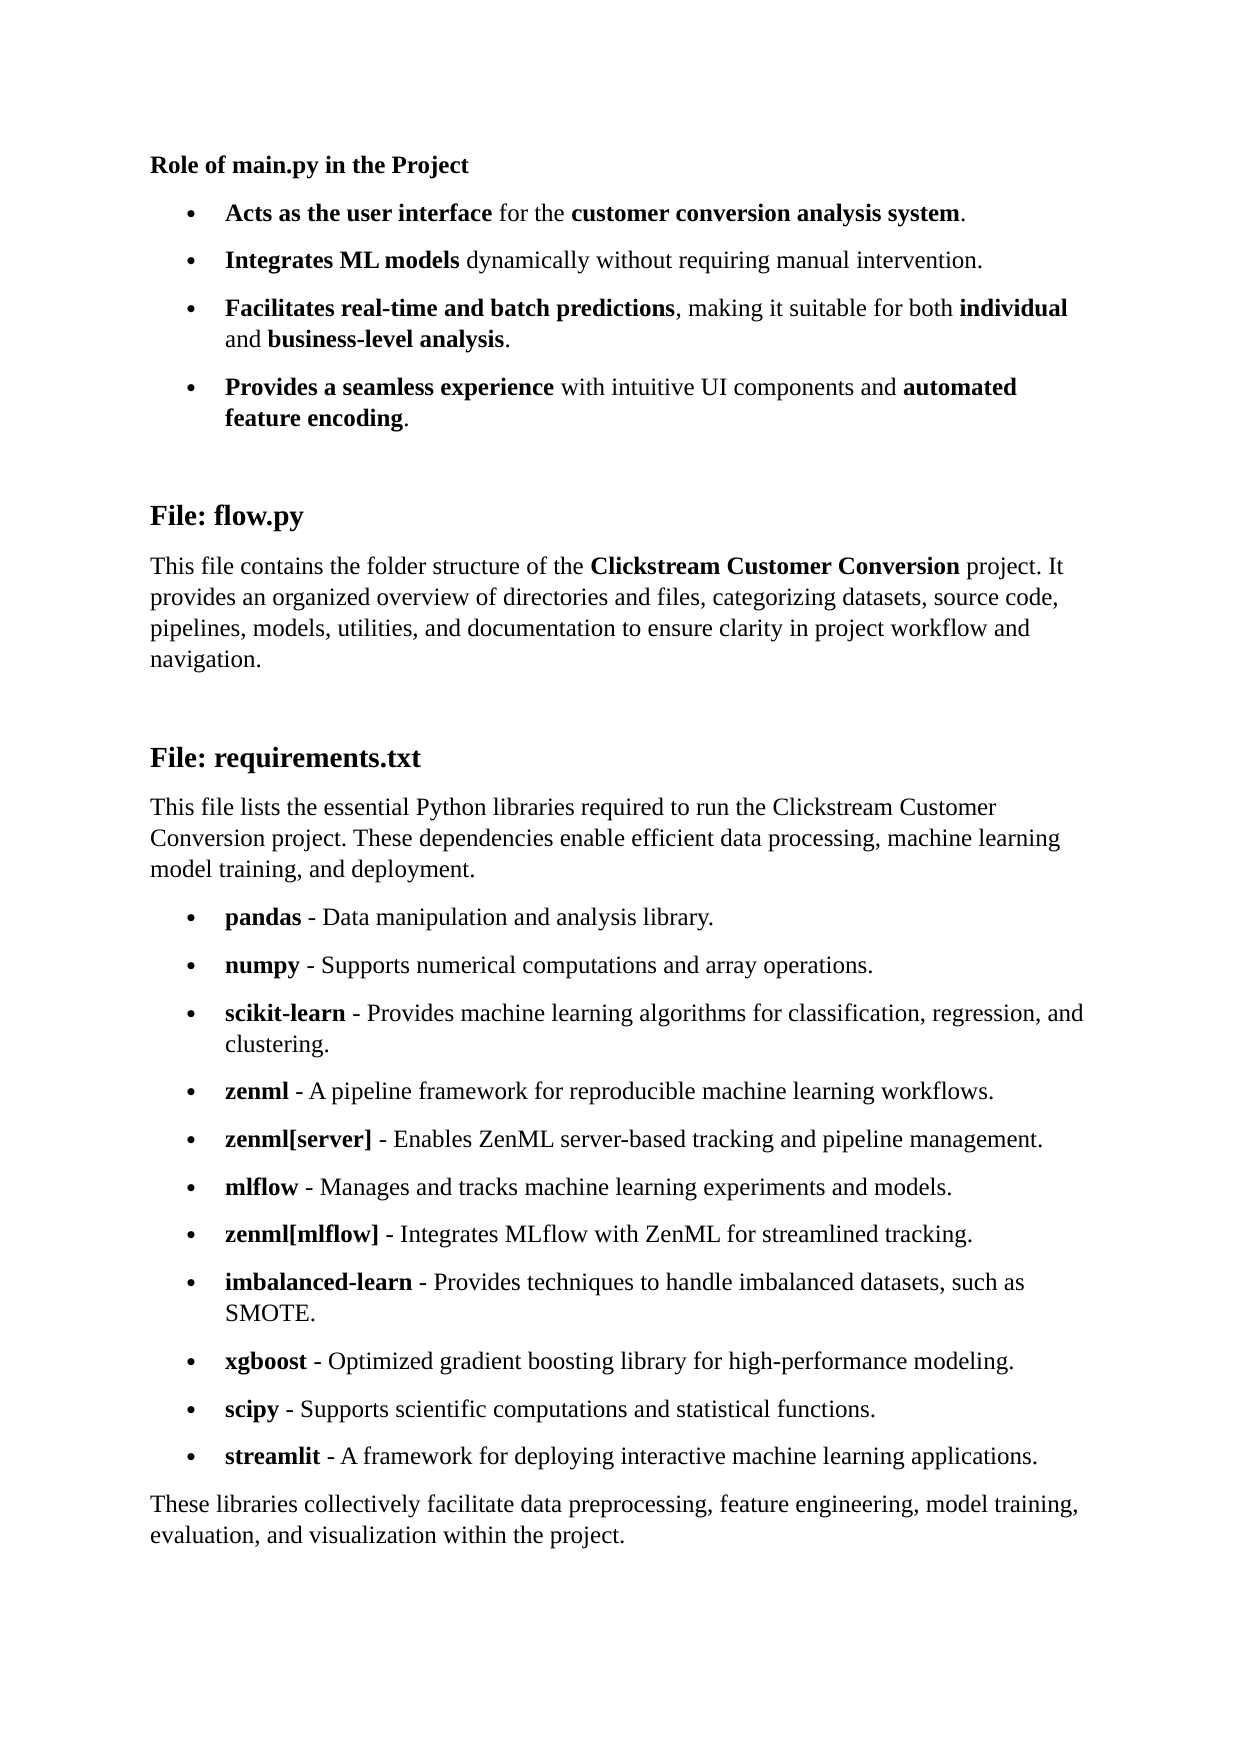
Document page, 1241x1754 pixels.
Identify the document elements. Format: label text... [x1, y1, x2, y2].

list Integrates ML models dynamically without requiring manual intervention. [187, 245, 1090, 274]
text File: flow.py [150, 498, 1090, 532]
list Facilitates real-time and batch predictions, making it suitable for both individual and business-level analysis. [187, 293, 1090, 353]
list Acts as the user interface for the customer conversion analysis system. [187, 198, 1090, 226]
text These libraries collectively facilitate data preprocessing, feature engineering, model training, evaluation, and visualization within the project. [150, 1489, 1090, 1549]
list Provides a seamless experience with intuitive UI components and automated feature encoding. [187, 372, 1090, 432]
list imbalanced-learn - Provides techniques to handle imbalanced datasets, such as SMOTE. [187, 1267, 1090, 1327]
list mlflow - Manages and tracks machine learning experiments and models. [187, 1172, 1090, 1201]
text This file contains the folder structure of the Clickstream Customer Conversion project. It provides an organized overview of directories and files, categorizing datasets, source code, pipelines, models, utilities, and documentation to ensure clarity in project workflow and navigation. [150, 551, 1090, 673]
text File: requirements.txt [150, 740, 1090, 773]
list xgboost - Optimized gradient boosting library for high-performance modeling. [187, 1346, 1090, 1375]
list pandas - Data manipulation and analysis library. [187, 902, 1090, 931]
list zenml - A pipeline framework for reproducible machine learning workflows. [187, 1076, 1090, 1105]
list zenml[server] - Enables ZenML server-based tracking and pipeline management. [187, 1124, 1090, 1153]
list scipy - Supports scientific computations and statistical functions. [187, 1394, 1090, 1422]
list scikit-learn - Provides machine learning algorithms for classification, regression, and clustering. [187, 998, 1090, 1057]
list numpy - Supports numerical computations and array operations. [187, 950, 1090, 979]
list zenml[mlflow] - Integrates MLflow with ZenML for streamlined tracking. [187, 1219, 1090, 1248]
text This file lists the essential Python libraries required to run the Clickstream Customer Conversion project. These dependencies enable efficient data processing, machine learning model training, and deployment. [150, 792, 1090, 883]
text Role of main.py in the Project [150, 150, 1090, 179]
list streamlit - A framework for deploying interactive machine learning applications. [187, 1441, 1090, 1470]
